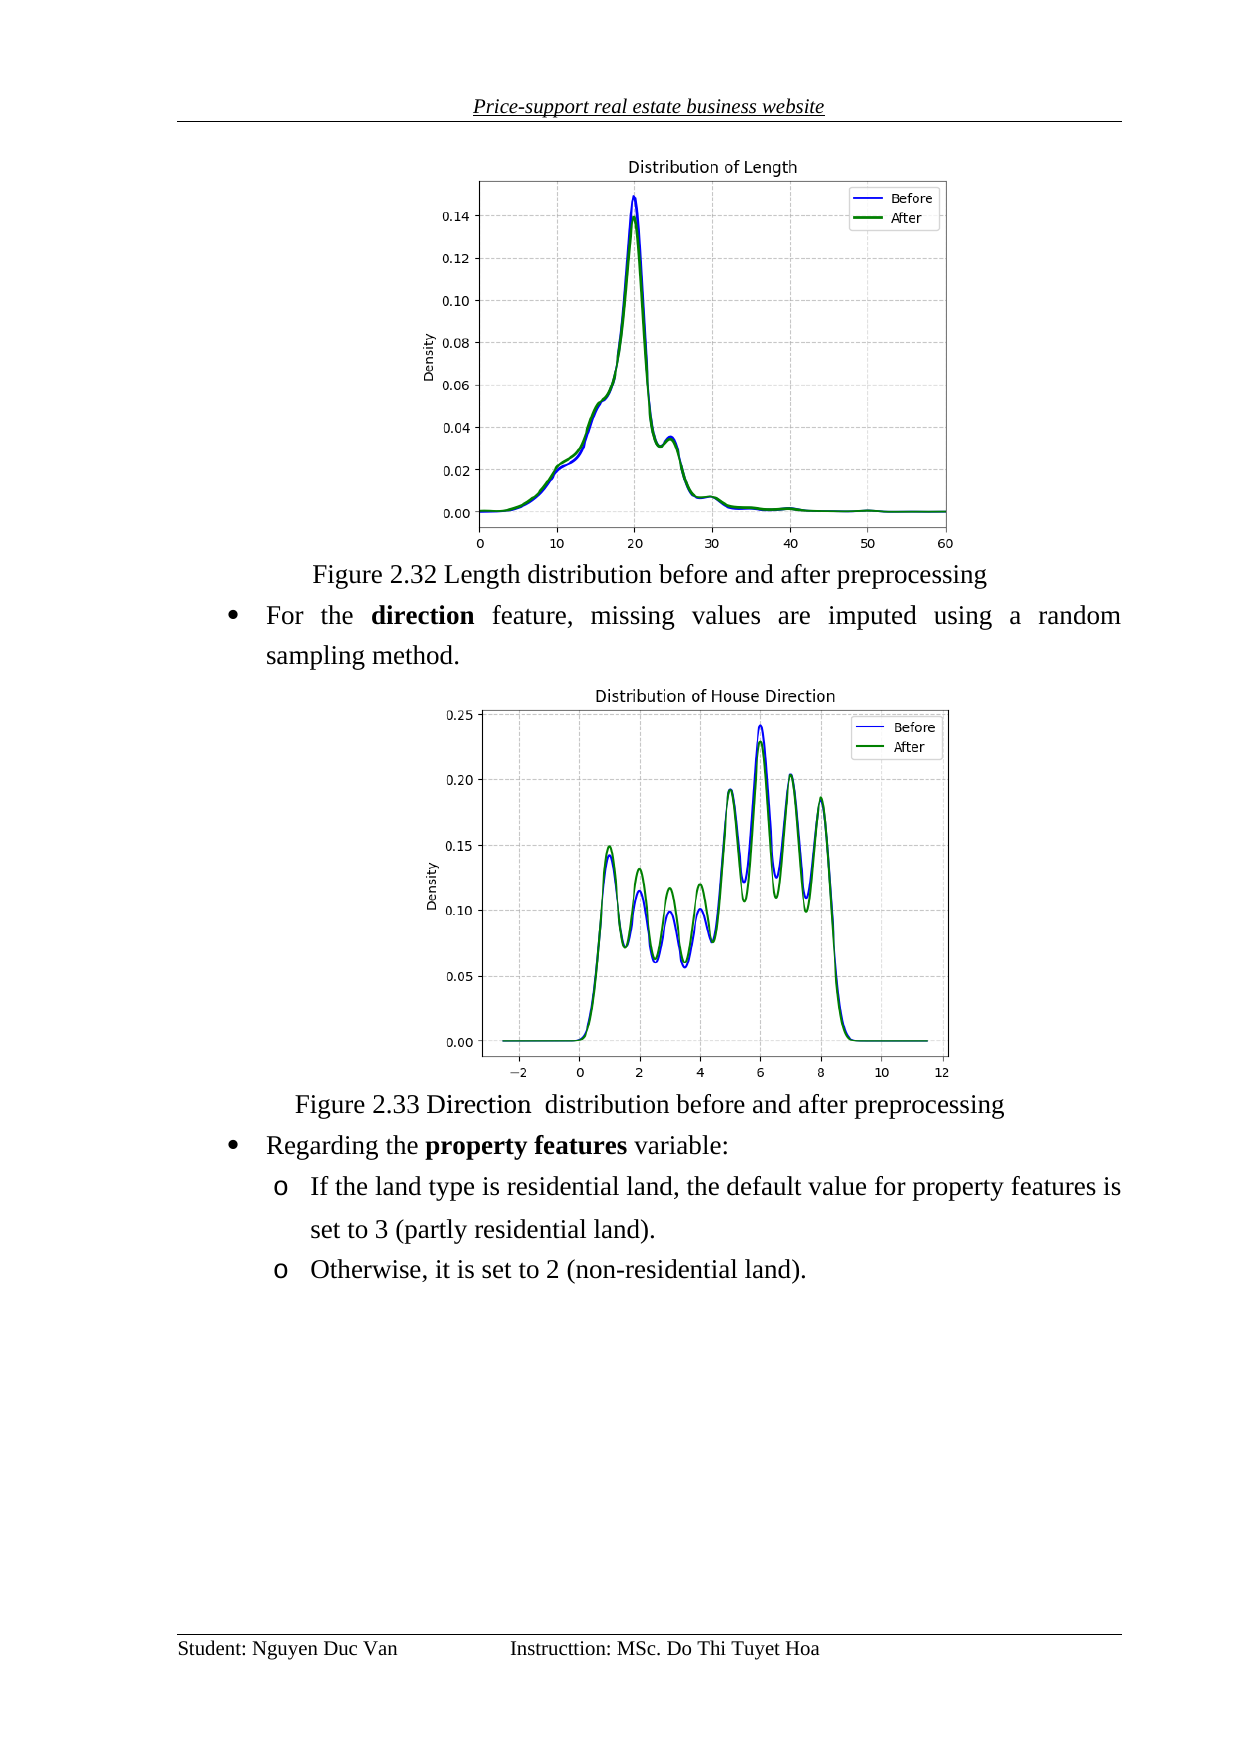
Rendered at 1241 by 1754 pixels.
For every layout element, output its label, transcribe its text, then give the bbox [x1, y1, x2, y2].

list For the direction feature, missing values are imputed using a random sampling method. [228, 599, 1122, 671]
list If the land type is residential land, the default value for property features is set to 3 (partly residential land). [273, 1170, 1122, 1244]
list Otherwise, it is set to 2 (non-residential land). [273, 1253, 1122, 1287]
picture [413, 150, 962, 559]
picture [416, 679, 959, 1088]
list Regarding the property features variable: [228, 1129, 1122, 1161]
